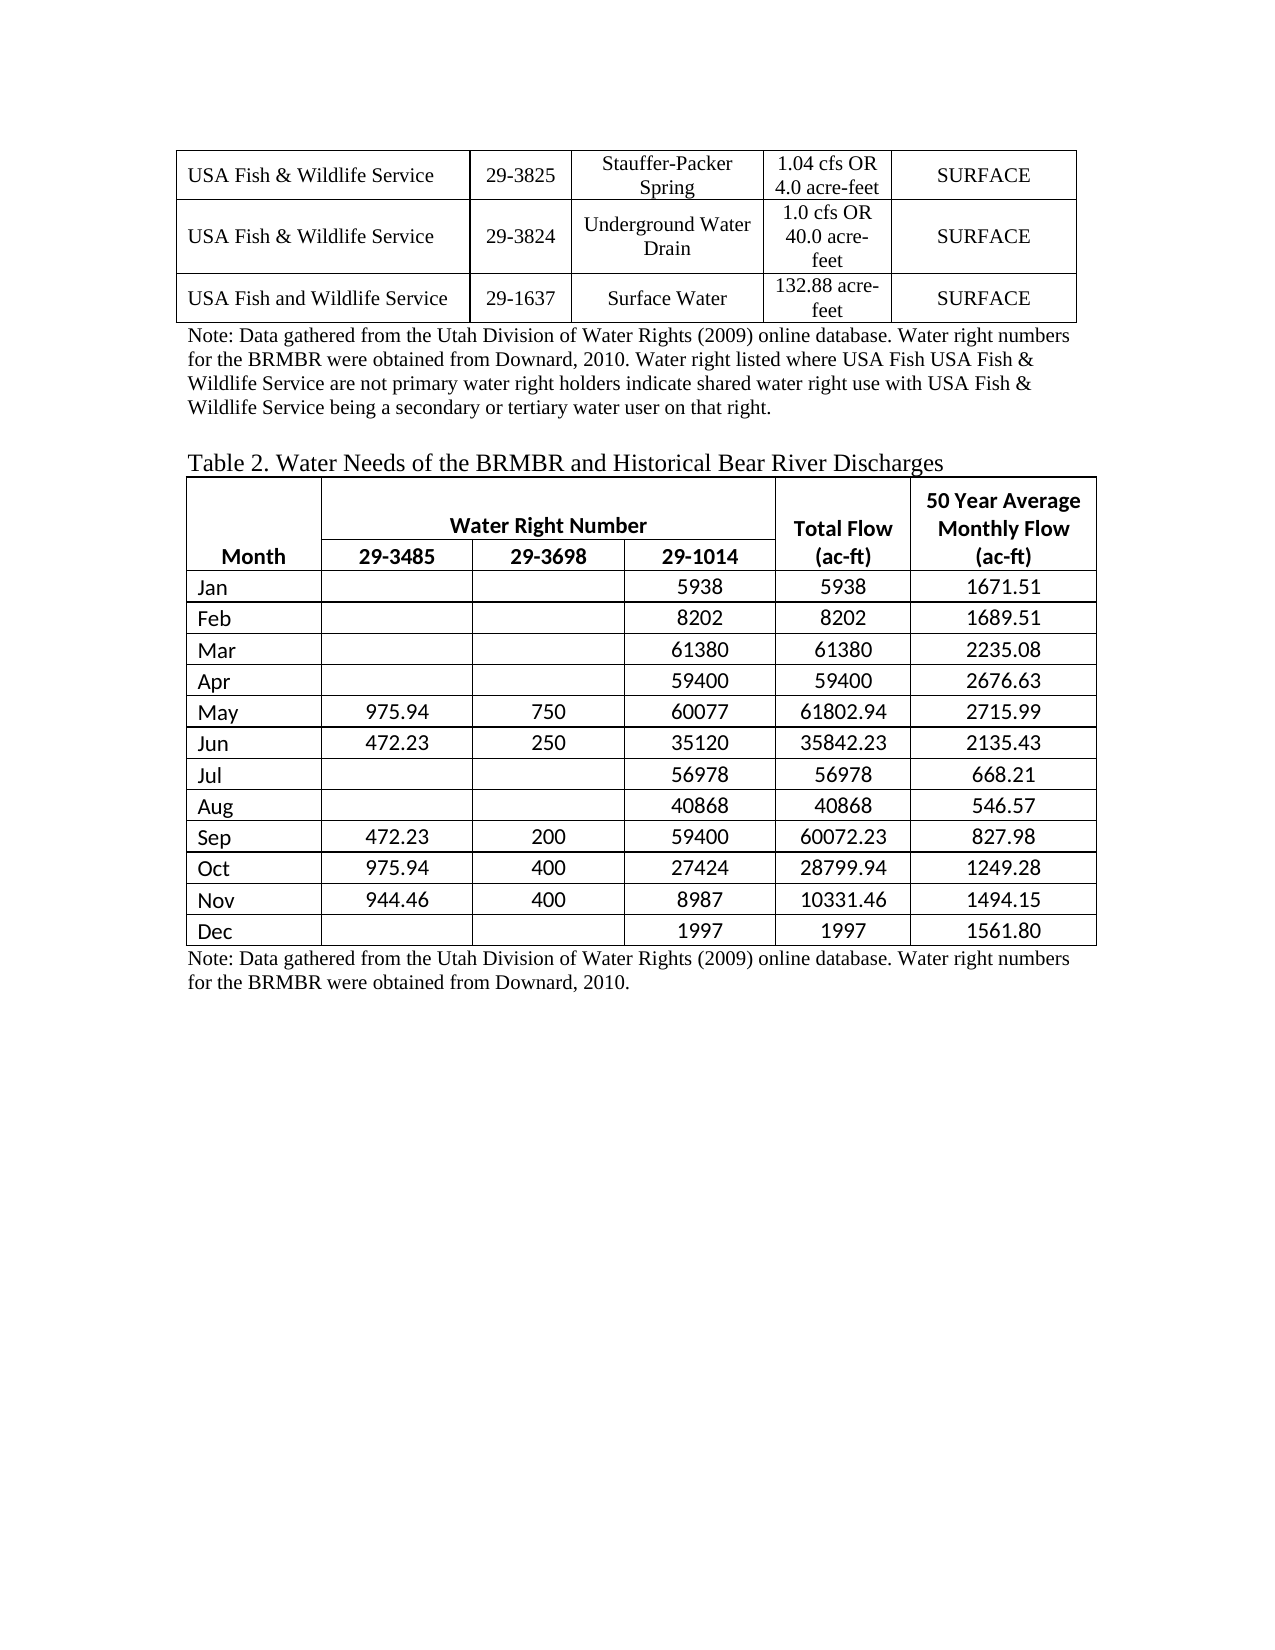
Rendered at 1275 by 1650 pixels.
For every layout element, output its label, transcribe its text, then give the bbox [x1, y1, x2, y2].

table_cell 8202 [625, 603, 775, 633]
table_cell 1494.15 [911, 884, 1096, 914]
table_cell Oct [187, 853, 321, 883]
table_cell 61380 [776, 634, 910, 664]
table_cell 8202 [776, 603, 910, 633]
table_cell 27424 [625, 853, 775, 883]
table_cell 29-3698 [473, 540, 624, 570]
table_cell [473, 634, 624, 664]
table_cell 1689.51 [911, 603, 1096, 633]
table_cell [764, 200, 891, 272]
table_cell 1561.80 [911, 915, 1096, 945]
table_cell [473, 603, 624, 633]
table_cell Jun [187, 728, 321, 758]
table_cell Nov [187, 884, 321, 914]
table_cell 29-3485 [322, 540, 472, 570]
table_cell 400 [473, 853, 624, 883]
table_cell 40868 [776, 790, 910, 820]
table_cell 668.21 [911, 759, 1096, 789]
table_cell [177, 151, 469, 199]
table_cell 10331.46 [776, 884, 910, 914]
table_cell 2715.99 [911, 696, 1096, 726]
table_cell Apr [187, 665, 321, 695]
table_cell [177, 274, 469, 322]
table_cell 40868 [625, 790, 775, 820]
table_cell Dec [187, 915, 321, 945]
table_cell [892, 151, 1076, 199]
table_cell 5938 [776, 571, 910, 601]
table_cell 827.98 [911, 821, 1096, 851]
table_cell [473, 915, 624, 945]
table_cell Jan [187, 571, 321, 601]
table_cell [892, 200, 1076, 272]
table_cell [471, 274, 571, 322]
table_cell 1249.28 [911, 853, 1096, 883]
table_cell 2135.43 [911, 728, 1096, 758]
table_cell 250 [473, 728, 624, 758]
table_cell [177, 200, 469, 272]
table_cell Mar [187, 634, 321, 664]
table_cell 975.94 [322, 696, 472, 726]
table_cell [473, 759, 624, 789]
table_cell [322, 603, 472, 633]
table_cell Feb [187, 603, 321, 633]
table_cell 29-1014 [625, 540, 775, 570]
table_cell 35842.23 [776, 728, 910, 758]
table_cell 61802.94 [776, 696, 910, 726]
table_cell Aug [187, 790, 321, 820]
table_cell [322, 915, 472, 945]
table_cell 546.57 [911, 790, 1096, 820]
table_cell [471, 151, 571, 199]
table_cell 944.46 [322, 884, 472, 914]
table_cell [892, 274, 1076, 322]
table_cell [322, 665, 472, 695]
table_cell [764, 151, 891, 199]
table_cell 1671.51 [911, 571, 1096, 601]
table_cell [322, 759, 472, 789]
table_cell [473, 665, 624, 695]
table_cell 59400 [776, 665, 910, 695]
table_cell 60077 [625, 696, 775, 726]
table_cell 59400 [625, 665, 775, 695]
table_cell 2235.08 [911, 634, 1096, 664]
table_cell 400 [473, 884, 624, 914]
table_cell [322, 634, 472, 664]
table_cell [764, 274, 891, 322]
table_cell 59400 [625, 821, 775, 851]
text Table 2. Water Needs of the BRMBR and Historical Bear River Discharges [187, 448, 1087, 476]
table_cell 8987 [625, 884, 775, 914]
table_cell [572, 274, 763, 322]
table_cell [322, 790, 472, 820]
table_header Water Right Number [322, 478, 775, 539]
table_cell 1997 [776, 915, 910, 945]
table_cell 472.23 [322, 821, 472, 851]
table_cell Sep [187, 821, 321, 851]
table_cell [322, 571, 472, 601]
table_cell 60072.23 [776, 821, 910, 851]
table_cell 1997 [625, 915, 775, 945]
table_cell [471, 200, 571, 272]
table_cell 28799.94 [776, 853, 910, 883]
table_cell 472.23 [322, 728, 472, 758]
table_cell May [187, 696, 321, 726]
table_cell [473, 790, 624, 820]
table_cell 56978 [625, 759, 775, 789]
table_cell 61380 [625, 634, 775, 664]
table_cell [572, 151, 763, 199]
table_cell 750 [473, 696, 624, 726]
table_cell 2676.63 [911, 665, 1096, 695]
table_cell [473, 571, 624, 601]
text Note: Data gathered from the Utah Division of Water Rights (2009) online database. Water right numbers for the BRMBR were obtained from Downard, 2010. [187, 946, 1087, 994]
table_cell 56978 [776, 759, 910, 789]
table_header Month [187, 478, 321, 570]
table_cell [572, 200, 763, 272]
table_cell 5938 [625, 571, 775, 601]
text Note: Data gathered from the Utah Division of Water Rights (2009) online database. Water right numbers for the BRMBR were obtained from Downard, 2010. Water right listed where USA Fish USA Fish & Wildlife Service are not primary water right holders indicate shared water right use with USA Fish & Wildlife Service being a secondary or tertiary water user on that right. [187, 323, 1087, 419]
table_cell Jul [187, 759, 321, 789]
table_cell 200 [473, 821, 624, 851]
table_header 50 Year Average Monthly Flow (ac-ft) [911, 478, 1096, 570]
table_cell 975.94 [322, 853, 472, 883]
table_cell 35120 [625, 728, 775, 758]
table_header Total Flow (ac-ft) [776, 478, 910, 570]
